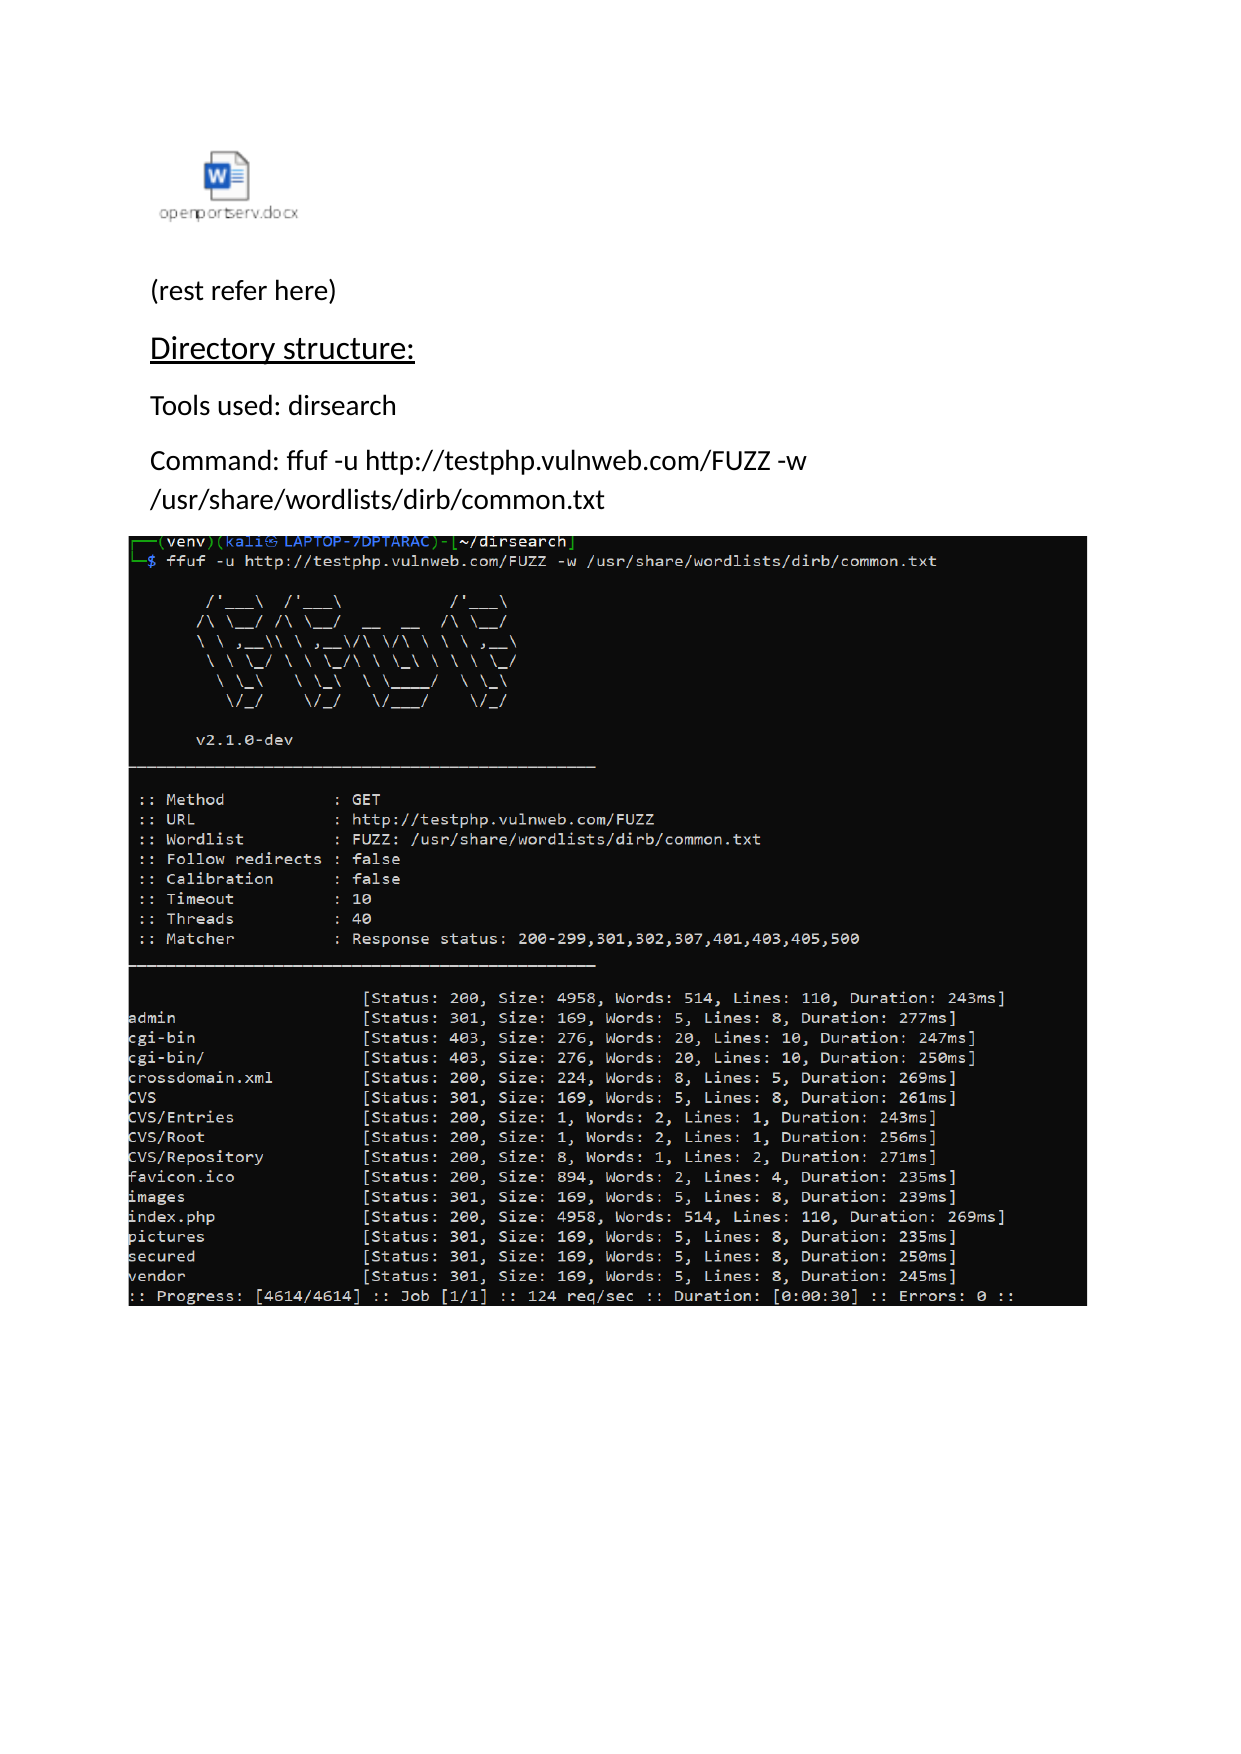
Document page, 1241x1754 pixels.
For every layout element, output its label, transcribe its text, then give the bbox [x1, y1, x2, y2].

picture [127, 536, 1087, 1304]
text Tools used: dirsearch [150, 387, 1090, 423]
text Directory structure: [150, 327, 1090, 367]
text (rest refer here) [150, 272, 1090, 307]
text Command: ffuf -u http://testphp.vulnweb.com/FUZZ -w /usr/share/wordlists/dirb/common.txt [150, 442, 1116, 517]
